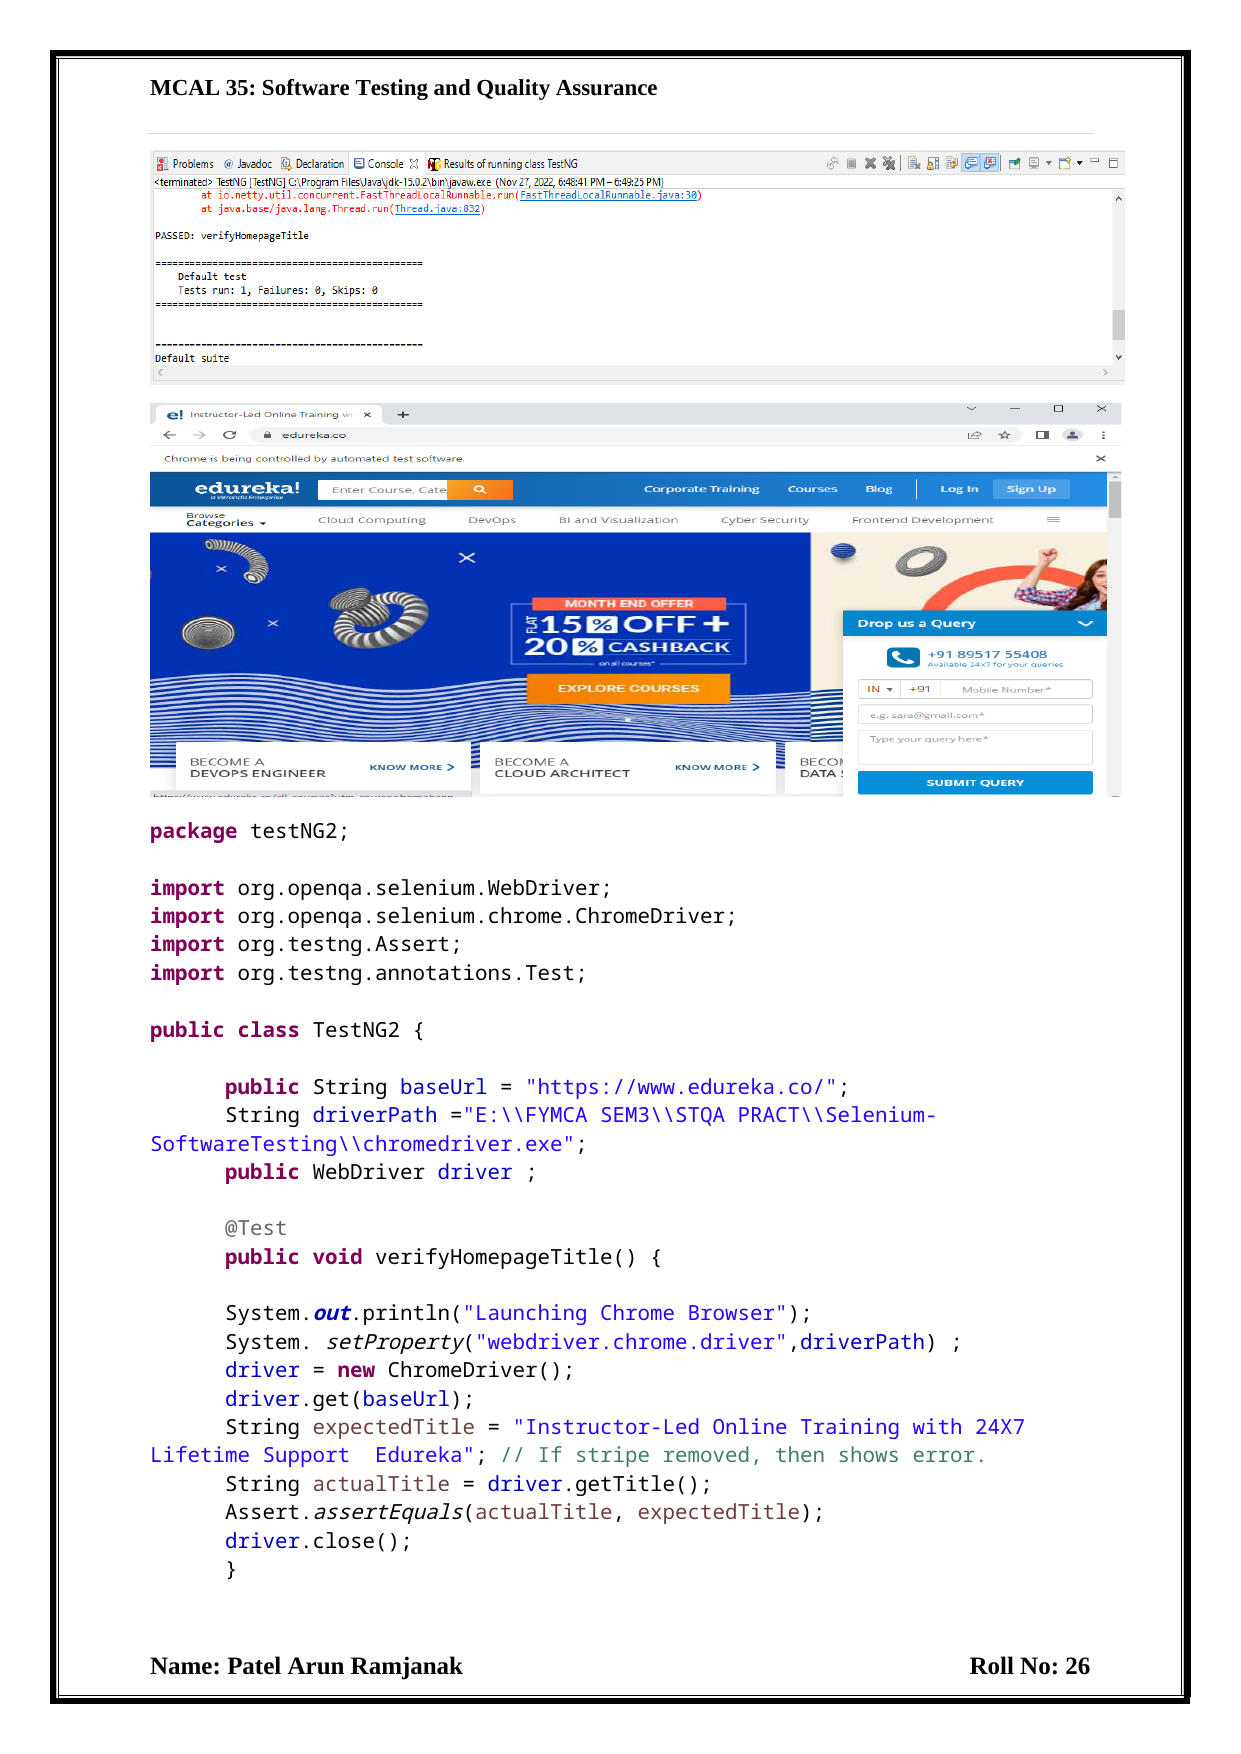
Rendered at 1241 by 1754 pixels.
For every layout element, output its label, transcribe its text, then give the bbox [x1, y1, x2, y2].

text public class TestNG2 { [150, 1015, 1090, 1043]
picture [150, 150, 1125, 385]
text public WebDriver driver ; [150, 1157, 1090, 1186]
text import org.openqa.selenium.WebDriver; [150, 873, 1090, 901]
text driver = new ChromeDriver(); [150, 1355, 1090, 1384]
text driver.get(baseUrl); [150, 1384, 1090, 1412]
text String actualTitle = driver.getTitle(); [150, 1469, 1090, 1497]
text import org.testng.Assert; [150, 929, 1090, 958]
text } [150, 1554, 1090, 1583]
text String driverPath ="E:\\FYMCA SEM3\\STQA PRACT\\Selenium-SoftwareTesting\\chromedriver.exe"; [150, 1100, 1090, 1157]
picture [150, 403, 1122, 797]
text import org.testng.annotations.Test; [150, 958, 1090, 986]
text import org.openqa.selenium.chrome.ChromeDriver; [150, 901, 1090, 929]
text System. setProperty("webdriver.chrome.driver",driverPath) ; [150, 1327, 1090, 1355]
text @Test [150, 1213, 1090, 1242]
text System.out.println("Launching Chrome Browser"); [150, 1298, 1090, 1327]
text String expectedTitle = "Instructor-Led Online Training with 24X7 Lifetime Support Edureka"; // If stripe removed, then shows error. [150, 1412, 1090, 1469]
text public void verifyHomepageTitle() { [150, 1242, 1090, 1270]
text driver.close(); [150, 1526, 1090, 1554]
text Assert.assertEquals(actualTitle, expectedTitle); [150, 1497, 1090, 1526]
text public String baseUrl = "https://www.edureka.co/"; [150, 1072, 1090, 1100]
text package testNG2; [150, 816, 1090, 844]
